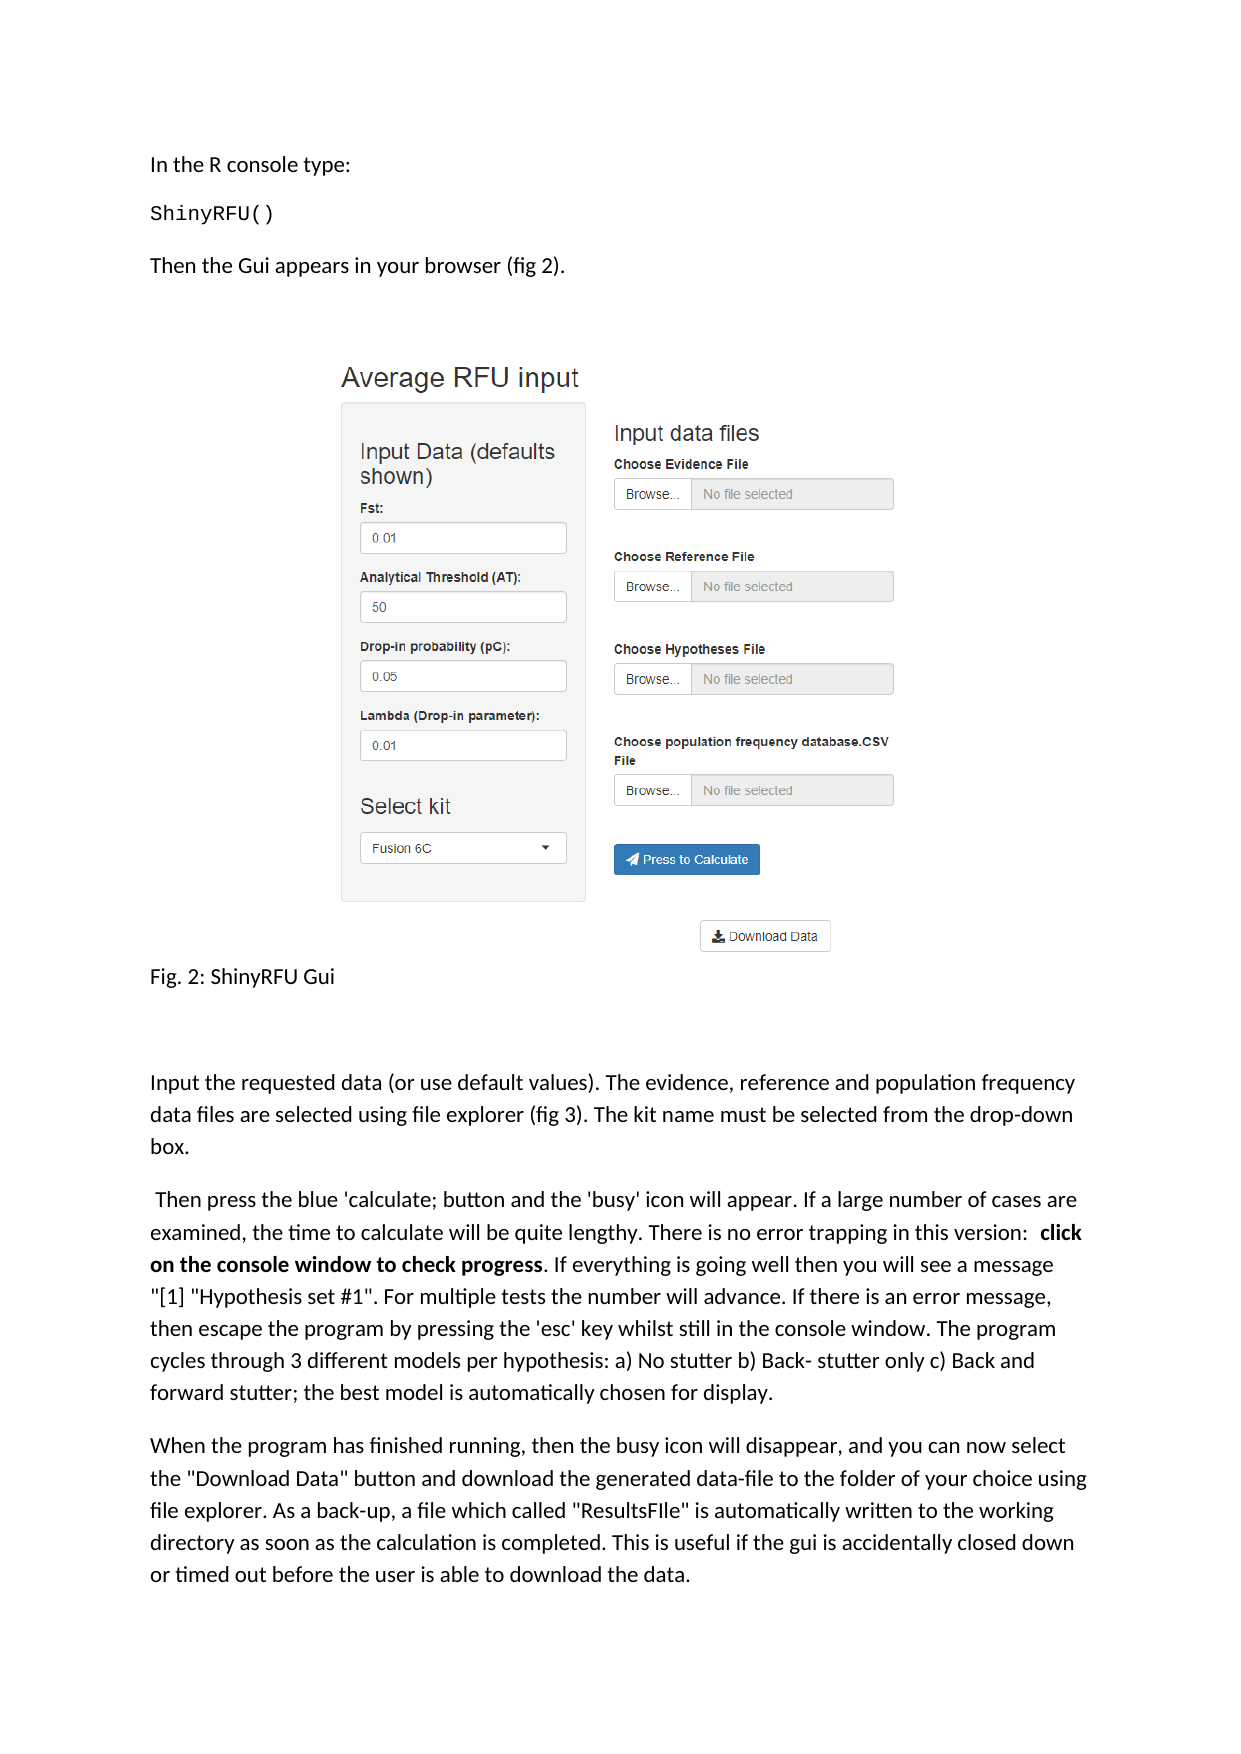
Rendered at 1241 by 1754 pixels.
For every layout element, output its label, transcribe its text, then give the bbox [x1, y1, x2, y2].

text In the R console type: [150, 150, 1090, 178]
text ShinyRFU() [150, 203, 1090, 227]
text When the program has finished running, then the busy icon will disappear, and you can now select the "Download Data" button and download the generated data-file to the folder of your choice using file explorer. As a back-up, a file which called "ResultsFIle" is automatically written to the working directory as soon as the calculation is completed. This is useful if the gui is accidentally closed down or timed out before the user is able to download the data. [150, 1432, 1090, 1588]
text Then press the blue 'calculate; button and the 'busy' icon will appear. If a large number of cases are examined, the time to calculate will be quite lengthy. There is no error trapping in this version: click on the console window to check progress. If everything is going well then you will see a message "[1] "Hypothesis set #1". For multiple tests the number will advance. If there is an error message, then escape the program by pressing the 'esc' key whilst still in the console window. The program cycles through 3 different models per hypothesis: a) No stutter b) Back- stutter only c) Back and forward stutter; the best model is automatically chosen for display. [150, 1185, 1090, 1407]
text Then the Gui appears in your browser (fig 2). [150, 251, 1090, 279]
picture [335, 357, 992, 985]
text Input the requested data (or use default values). The evidence, reference and population frequency data files are selected using file explorer (fig 3). The kit name must be selected from the drop-down box. [150, 1068, 1090, 1160]
